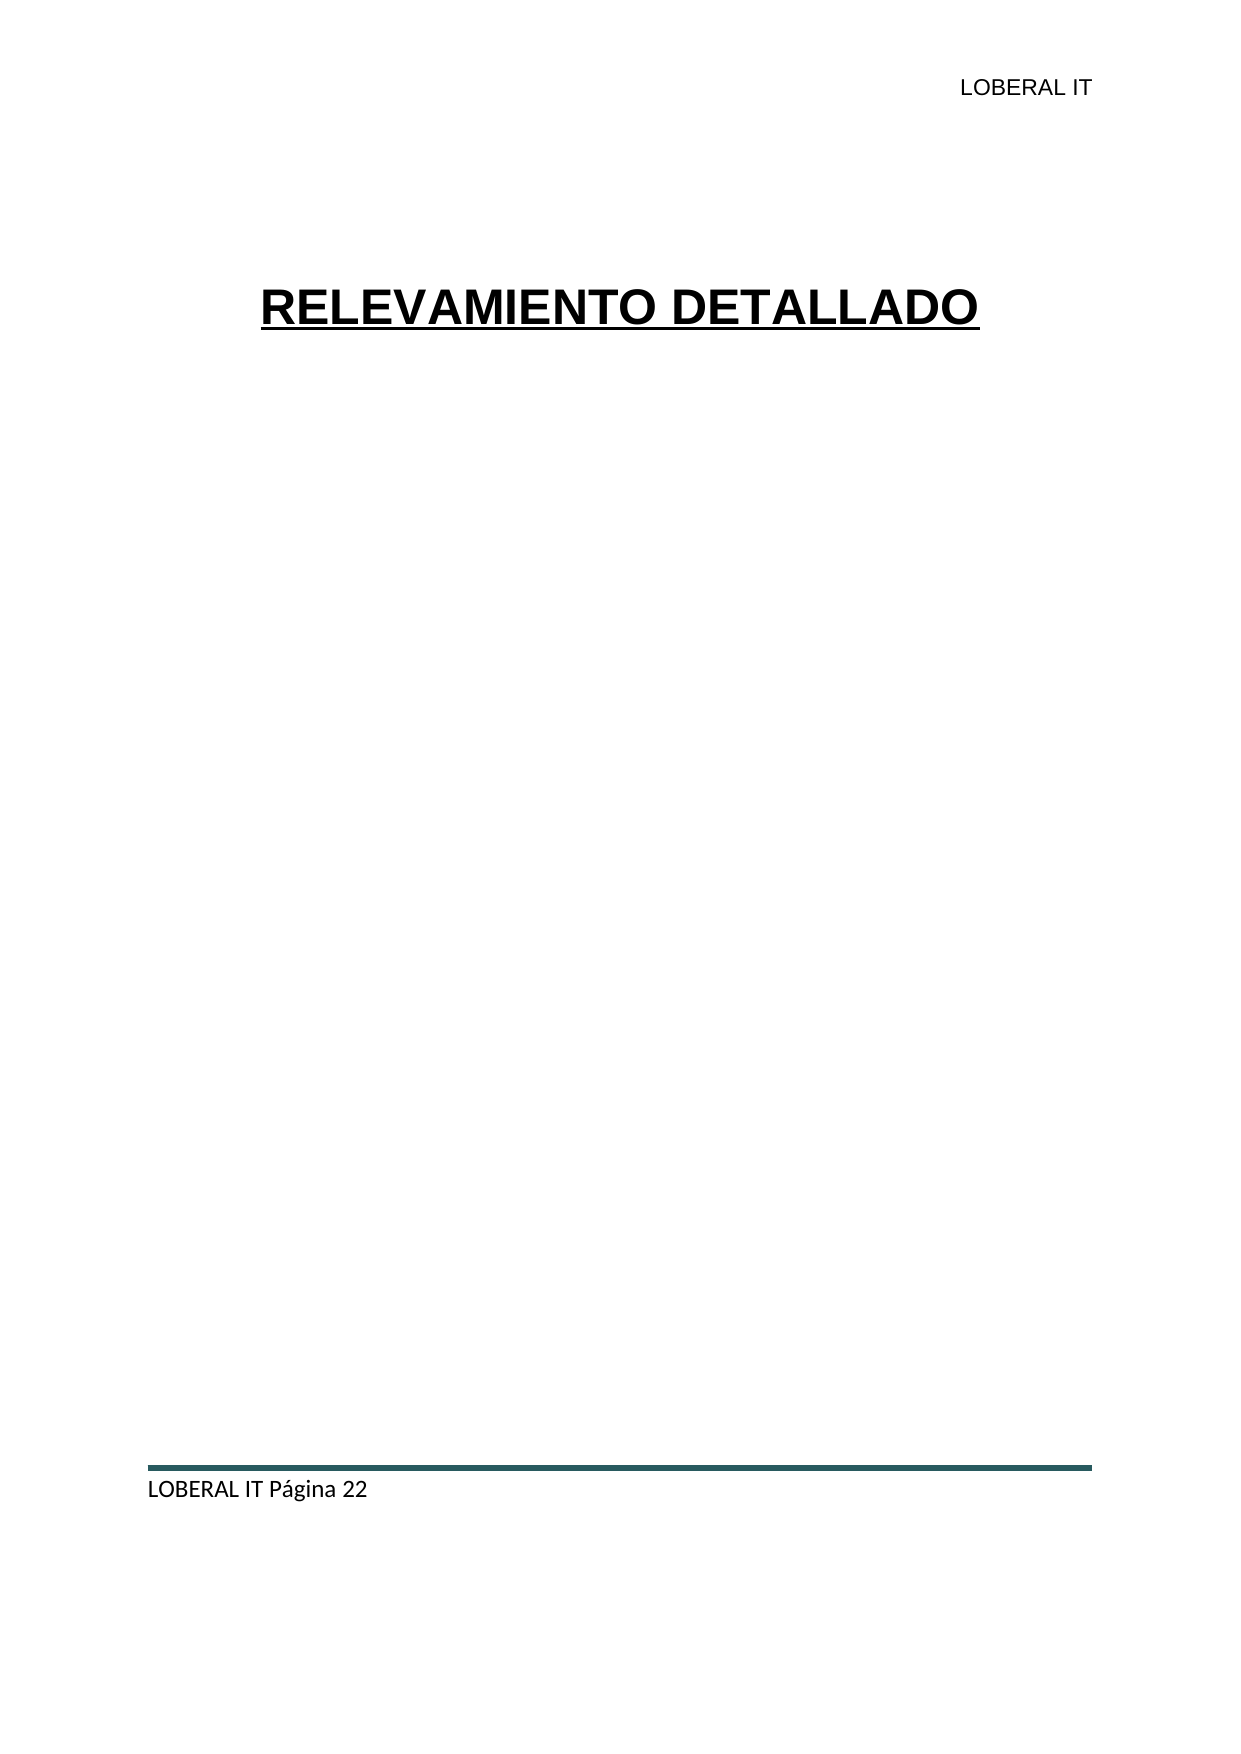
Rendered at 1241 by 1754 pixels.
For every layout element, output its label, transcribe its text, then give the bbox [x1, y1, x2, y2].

text RELEVAMIENTO DETALLADO [148, 277, 1092, 334]
